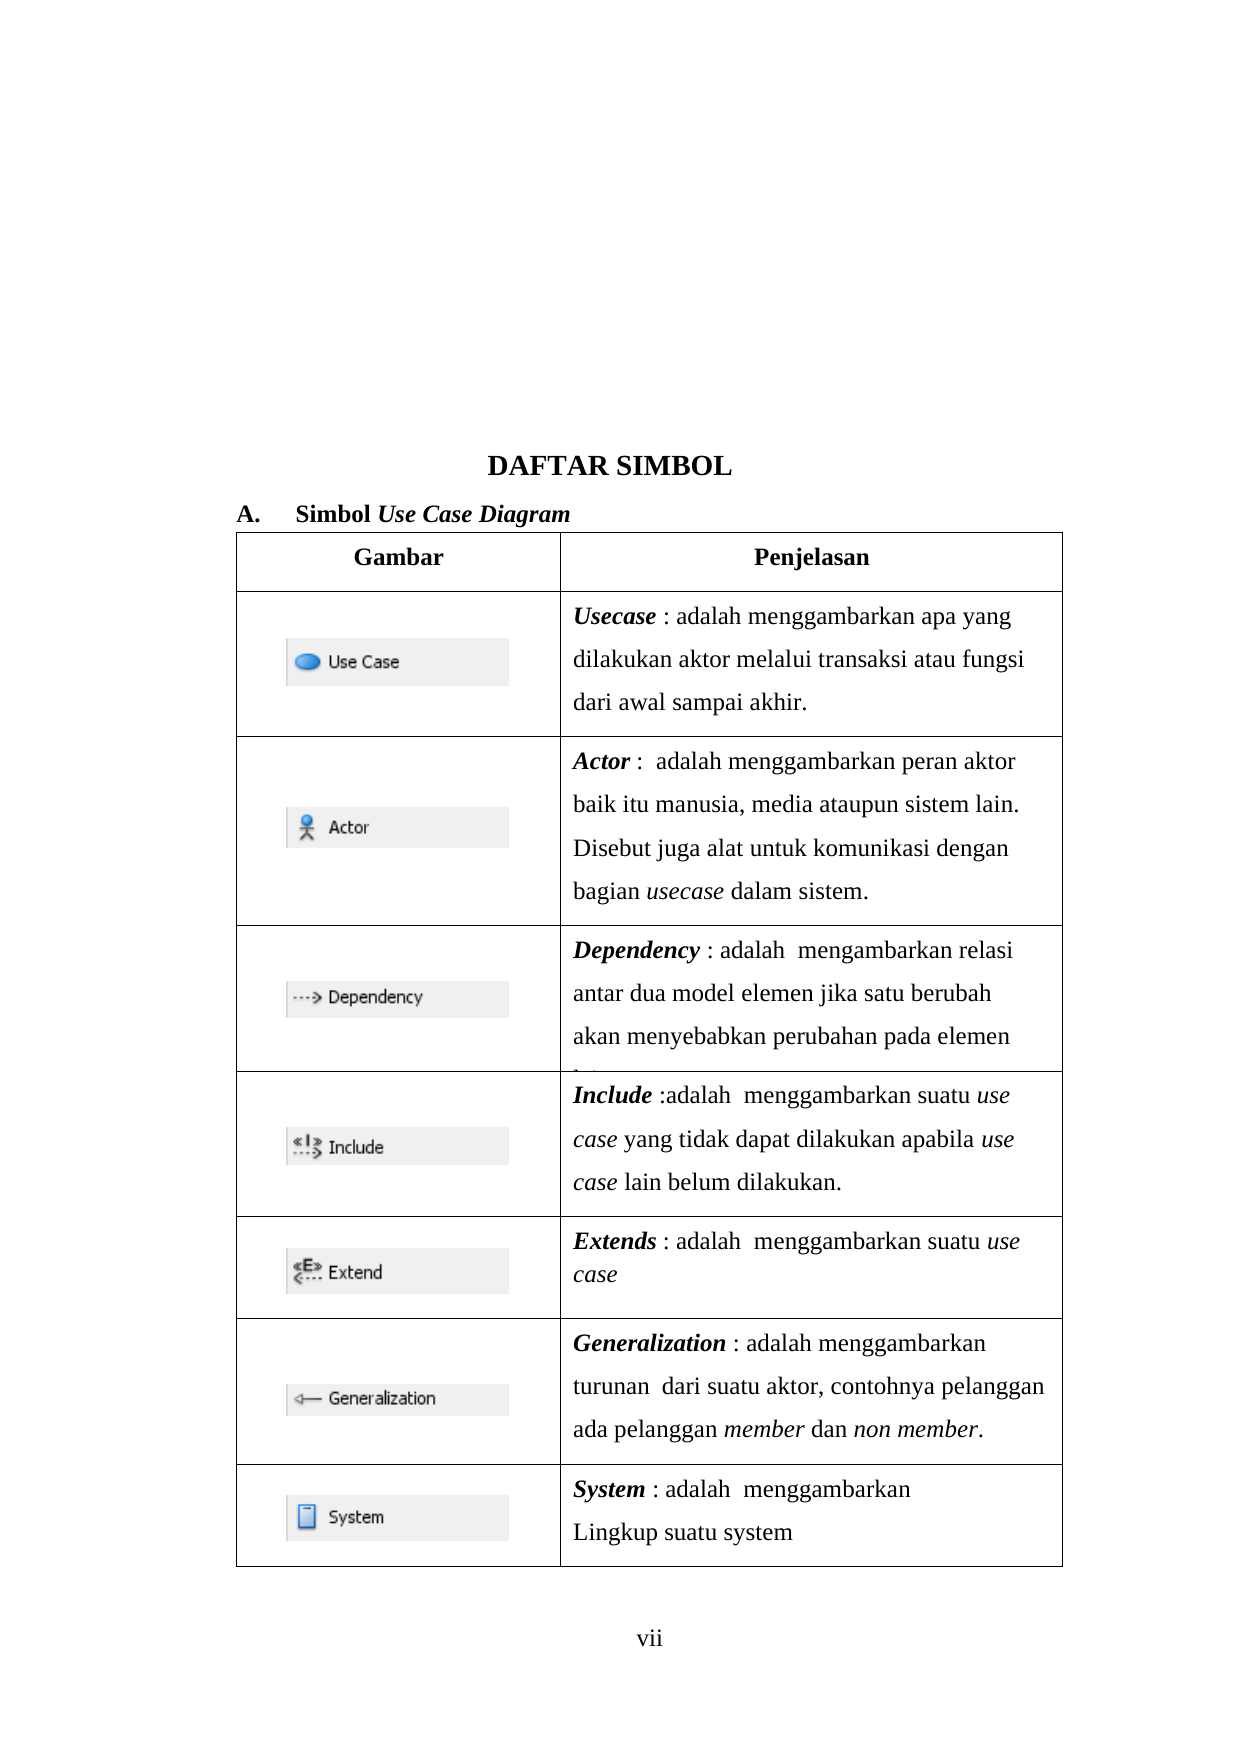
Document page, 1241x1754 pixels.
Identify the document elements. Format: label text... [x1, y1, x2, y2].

table_cell [237, 592, 560, 736]
table_cell Include :adalah menggambarkan suatu use case yang tidak dapat dilakukan apabila use case lain belum dilakukan. [561, 1072, 1062, 1216]
table_cell [237, 1217, 560, 1318]
subtitle DAFTAR SIMBOL [236, 448, 1063, 482]
table_cell [237, 1319, 560, 1463]
table_cell [237, 1072, 560, 1216]
table_header Gambar [237, 533, 560, 591]
table_cell System : adalah menggambarkan Lingkup suatu system [561, 1465, 1062, 1566]
table_cell Extends : adalah menggambarkan suatu use case dapat dilakukan tanpa ada persyaratan tertentu. [561, 1217, 1062, 1318]
subtitle Simbol Use Case Diagram [236, 499, 1063, 527]
table_header Penjelasan [561, 533, 1062, 591]
table_cell [237, 737, 560, 925]
table_cell [237, 1465, 560, 1566]
table_cell Usecase : adalah menggambarkan apa yang dilakukan aktor melalui transaksi atau fungsi dari awal sampai akhir. [561, 592, 1062, 736]
table_cell Generalization : adalah menggambarkan turunan dari suatu aktor, contohnya pelanggan ada pelanggan member dan non member. [561, 1319, 1062, 1463]
table_cell Actor : adalah menggambarkan peran aktor baik itu manusia, media ataupun sistem lain. Disebut juga alat untuk komunikasi dengan bagian usecase dalam sistem. [561, 737, 1062, 925]
table_cell [237, 926, 560, 1071]
table_cell Dependency : adalah mengambarkan relasi antar dua model elemen jika satu berubah akan menyebabkan perubahan pada elemen lain. [561, 926, 1062, 1071]
